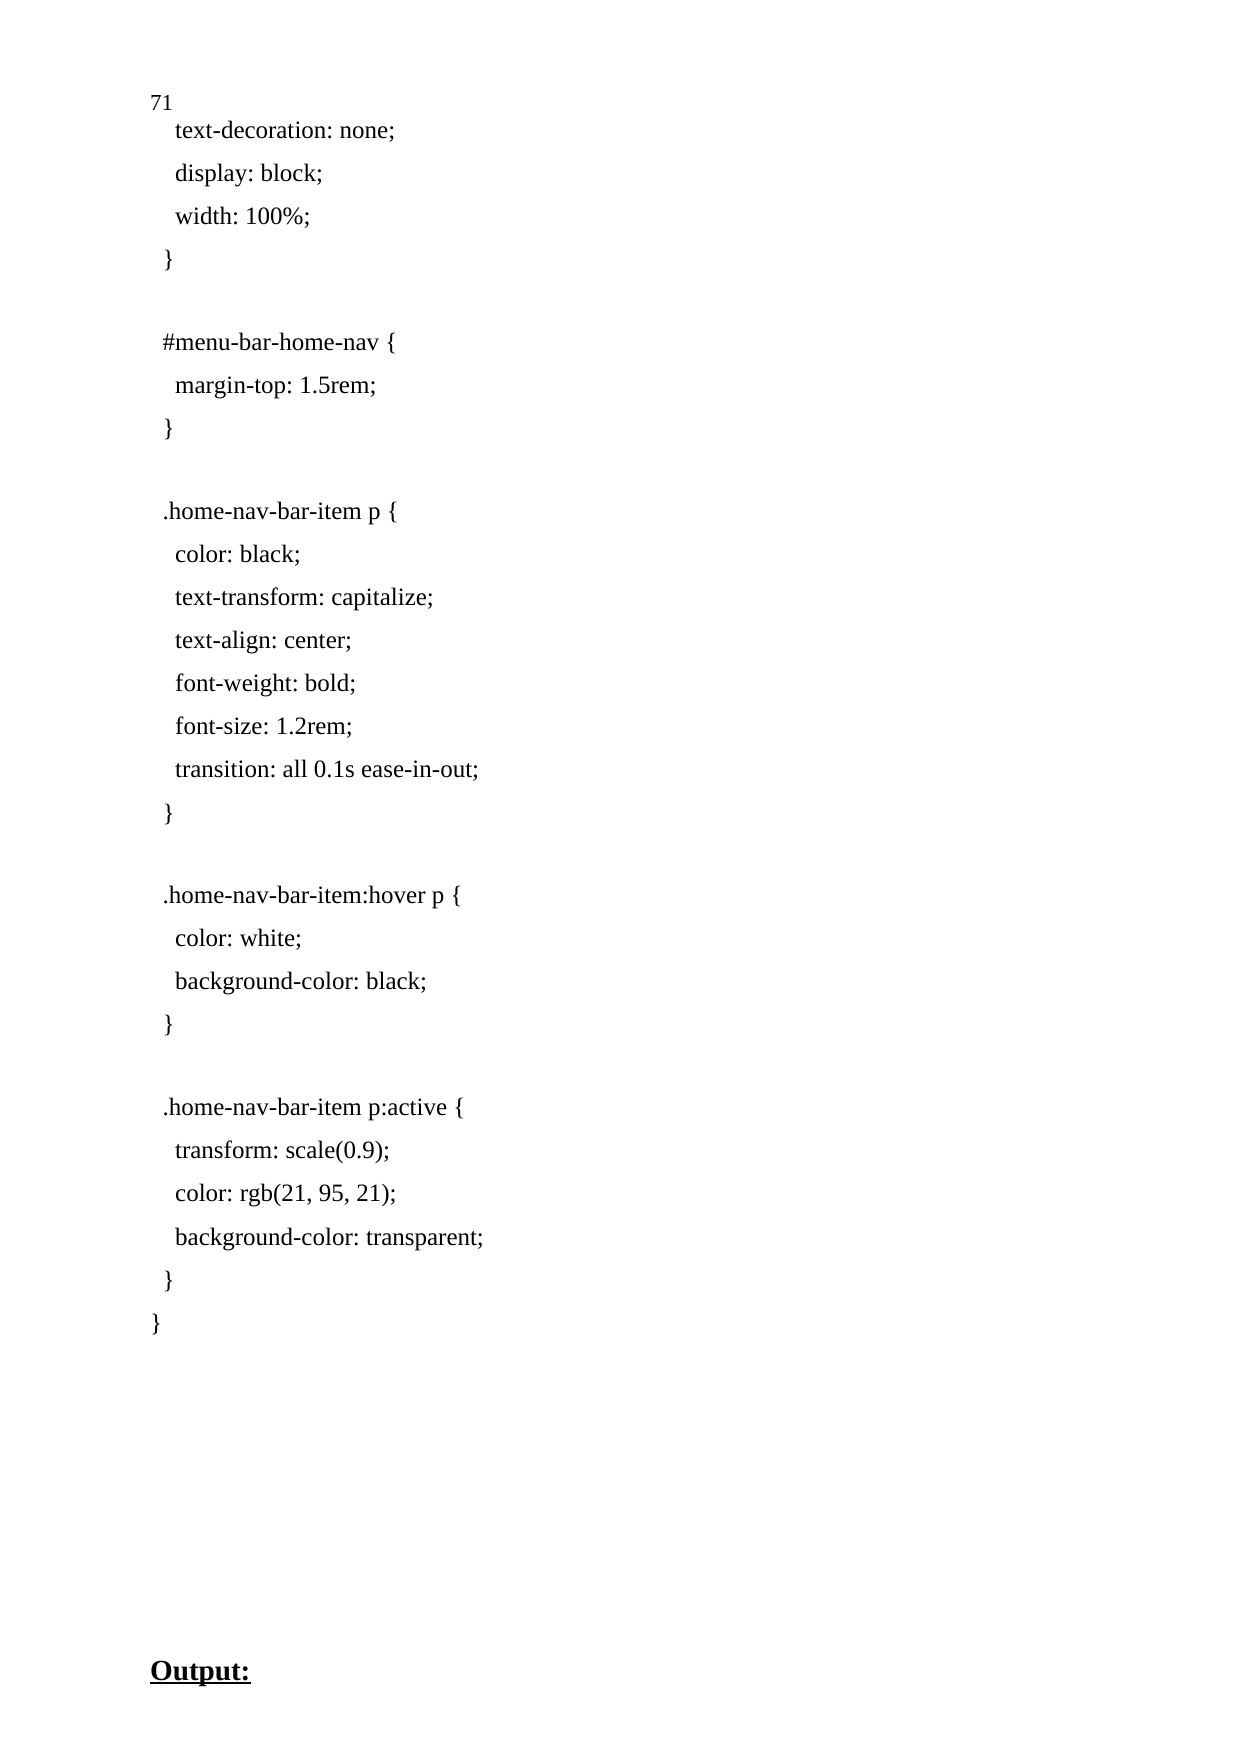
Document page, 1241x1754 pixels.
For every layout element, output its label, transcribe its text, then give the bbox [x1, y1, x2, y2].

text background-color: black; [150, 966, 1151, 995]
text text-transform: capitalize; [150, 582, 1151, 611]
text Output: [150, 1653, 1151, 1686]
text #menu-bar-home-nav { [150, 327, 1151, 356]
text font-size: 1.2rem; [150, 711, 1151, 740]
text .home-nav-bar-item:hover p { [150, 880, 1151, 909]
text margin-top: 1.5rem; [150, 370, 1151, 399]
text } [150, 413, 1151, 442]
text } [150, 1009, 1151, 1038]
text text-decoration: none; [150, 115, 1151, 144]
text color: rgb(21, 95, 21); [150, 1178, 1151, 1207]
text background-color: transparent; [150, 1222, 1151, 1250]
text text-align: center; [150, 625, 1151, 654]
text } [150, 798, 1151, 826]
text display: block; [150, 158, 1151, 187]
text font-weight: bold; [150, 668, 1151, 697]
text .home-nav-bar-item p:active { [150, 1092, 1151, 1121]
text color: white; [150, 923, 1151, 952]
text } [150, 244, 1151, 273]
text transition: all 0.1s ease-in-out; [150, 754, 1151, 783]
text } [150, 1265, 1151, 1293]
text .home-nav-bar-item p { [150, 496, 1151, 524]
text transform: scale(0.9); [150, 1135, 1151, 1164]
text width: 100%; [150, 201, 1151, 230]
text color: black; [150, 539, 1151, 568]
text } [150, 1308, 1151, 1337]
